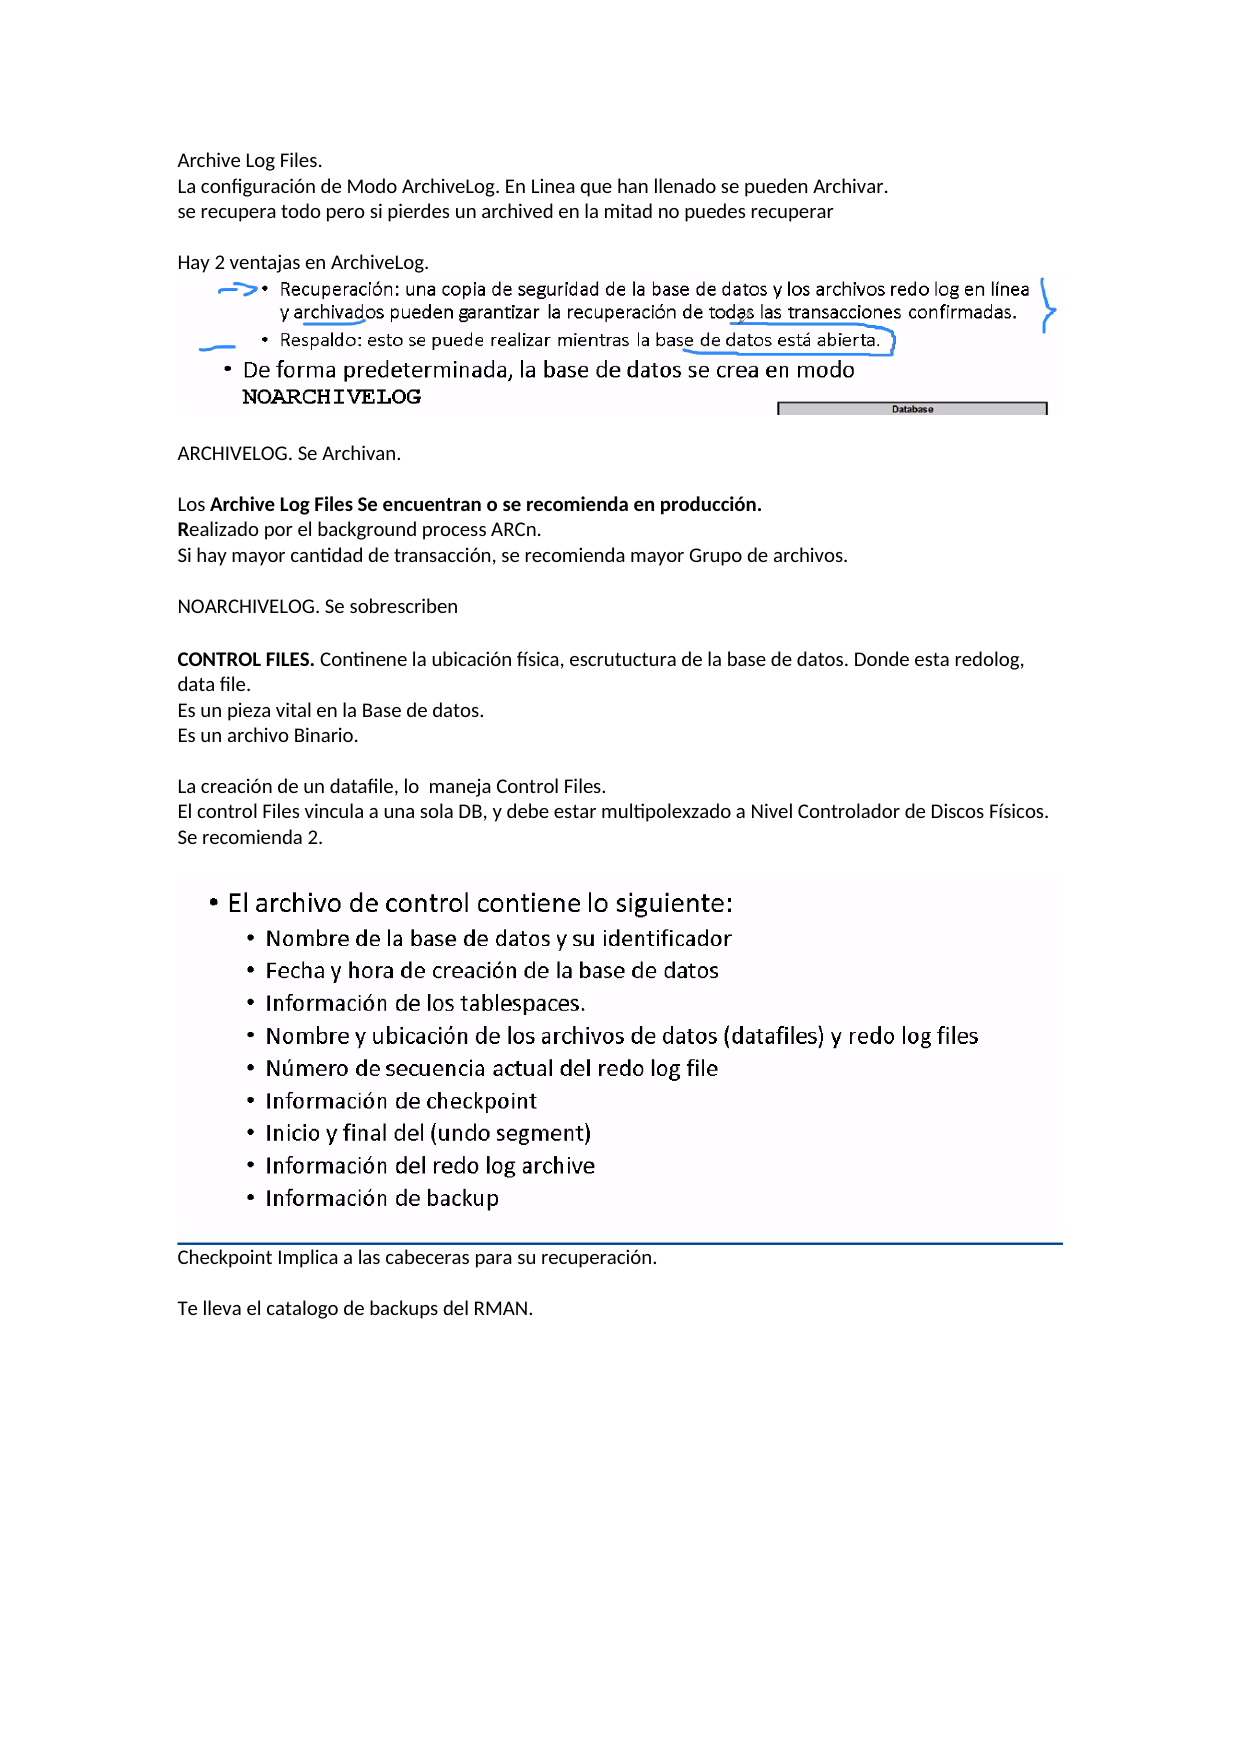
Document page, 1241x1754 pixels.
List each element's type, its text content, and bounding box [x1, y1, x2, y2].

text Archive Log Files. [177, 148, 1063, 173]
text Realizado por el background process ARCn. [177, 517, 1063, 542]
text La configuración de Modo ArchiveLog. En Linea que han llenado se pueden Archivar. [177, 173, 1063, 198]
text Te lleva el catalogo de backups del RMAN. [177, 1295, 1063, 1321]
text Los Archive Log Files Se encuentran o se recomienda en producción. [177, 491, 1063, 517]
text CONTROL FILES. Continene la ubicación física, escrutuctura de la base de datos. Donde esta redolog, data file. [177, 646, 1063, 697]
text NOARCHIVELOG. Se sobrescriben [177, 593, 1063, 646]
text El control Files vincula a una sola DB, y debe estar multipolexzado a Nivel Controlador de Discos Físicos. Se recomienda 2. [177, 799, 1063, 849]
text Es un archivo Binario. La creación de un datafile, lo maneja Control Files. [177, 722, 1063, 799]
text Es un pieza vital en la Base de datos. [177, 697, 1063, 722]
picture [177, 875, 1063, 1245]
text Checkpoint Implica a las cabeceras para su recuperación. [177, 1245, 1063, 1270]
picture [177, 274, 1063, 415]
text Si hay mayor cantidad de transacción, se recomienda mayor Grupo de archivos. [177, 542, 1063, 567]
text ARCHIVELOG. Se Archivan. [177, 440, 1063, 466]
text se recupera todo pero si pierdes un archived en la mitad no puedes recuperar [177, 198, 1063, 224]
text Hay 2 ventajas en ArchiveLog. [177, 249, 1063, 274]
